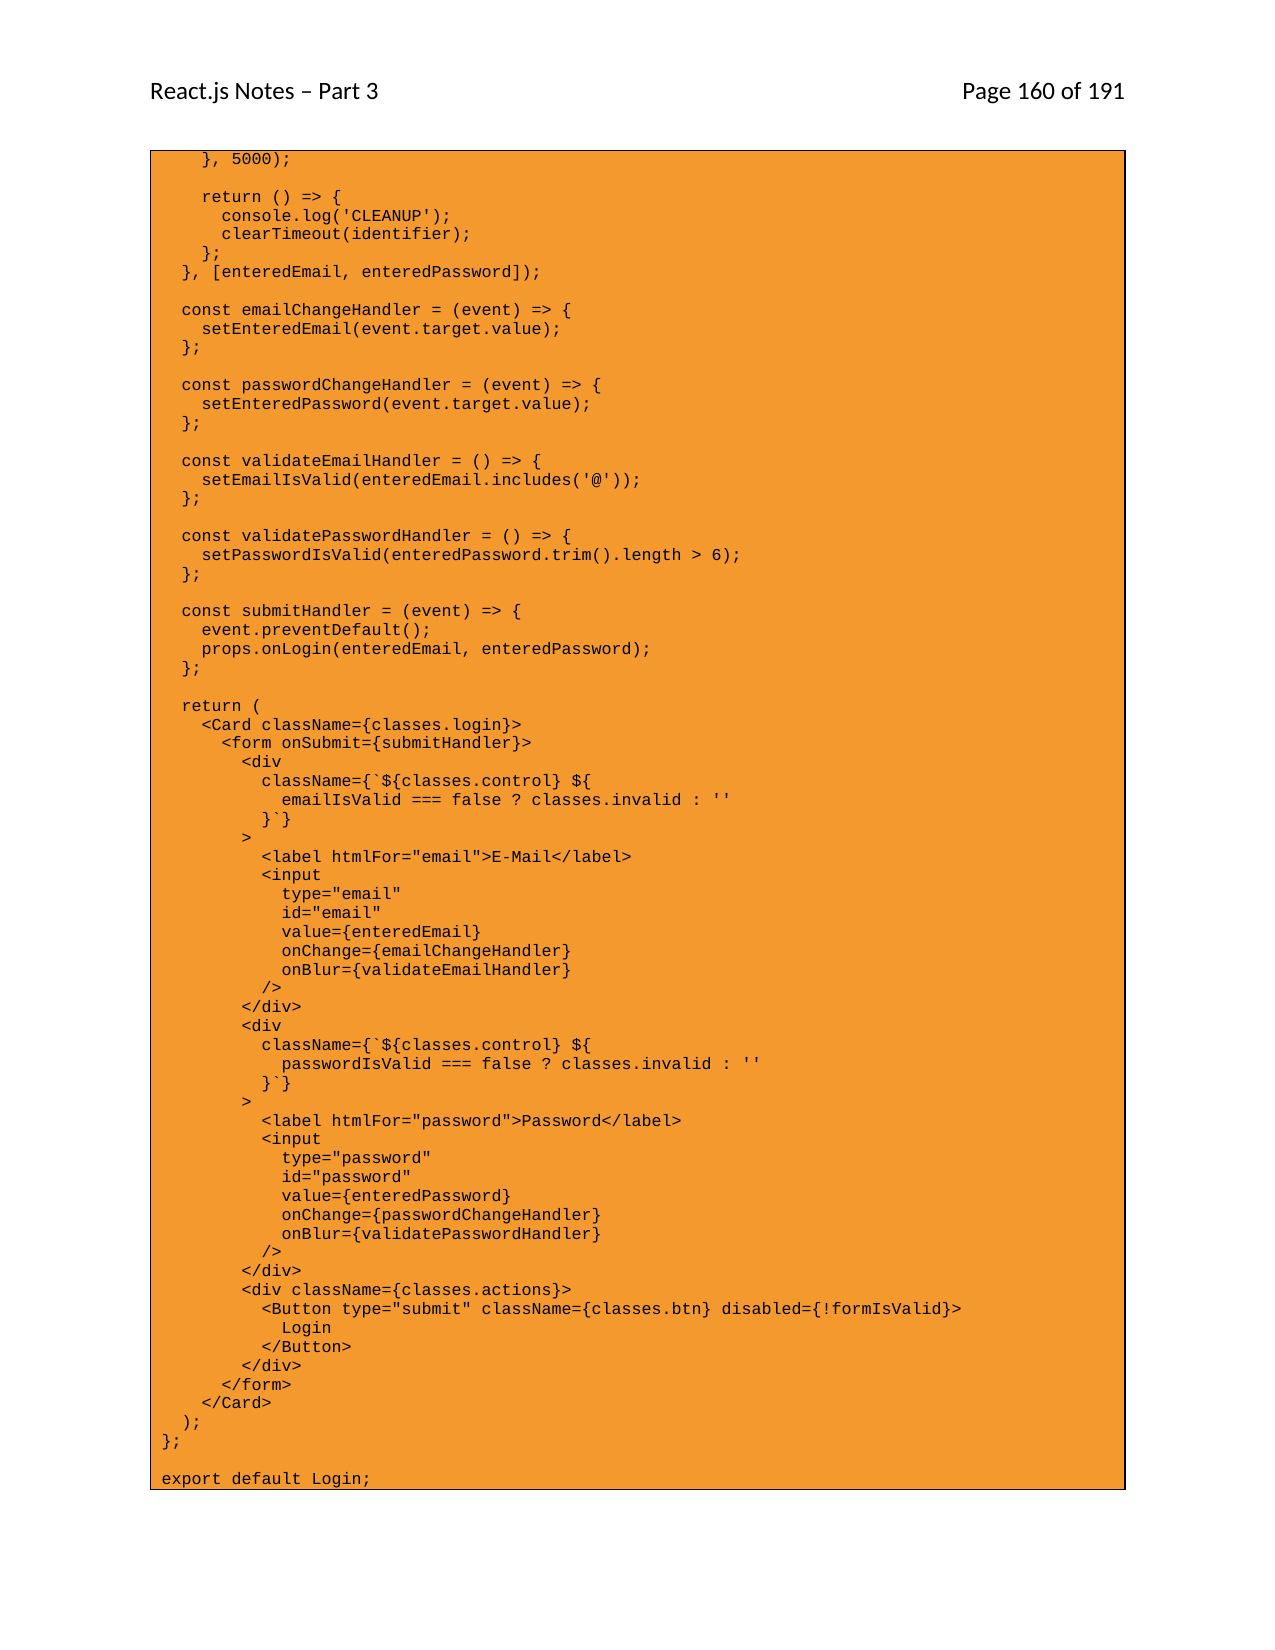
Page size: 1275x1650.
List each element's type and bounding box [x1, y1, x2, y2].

table_cell [151, 151, 1124, 1489]
